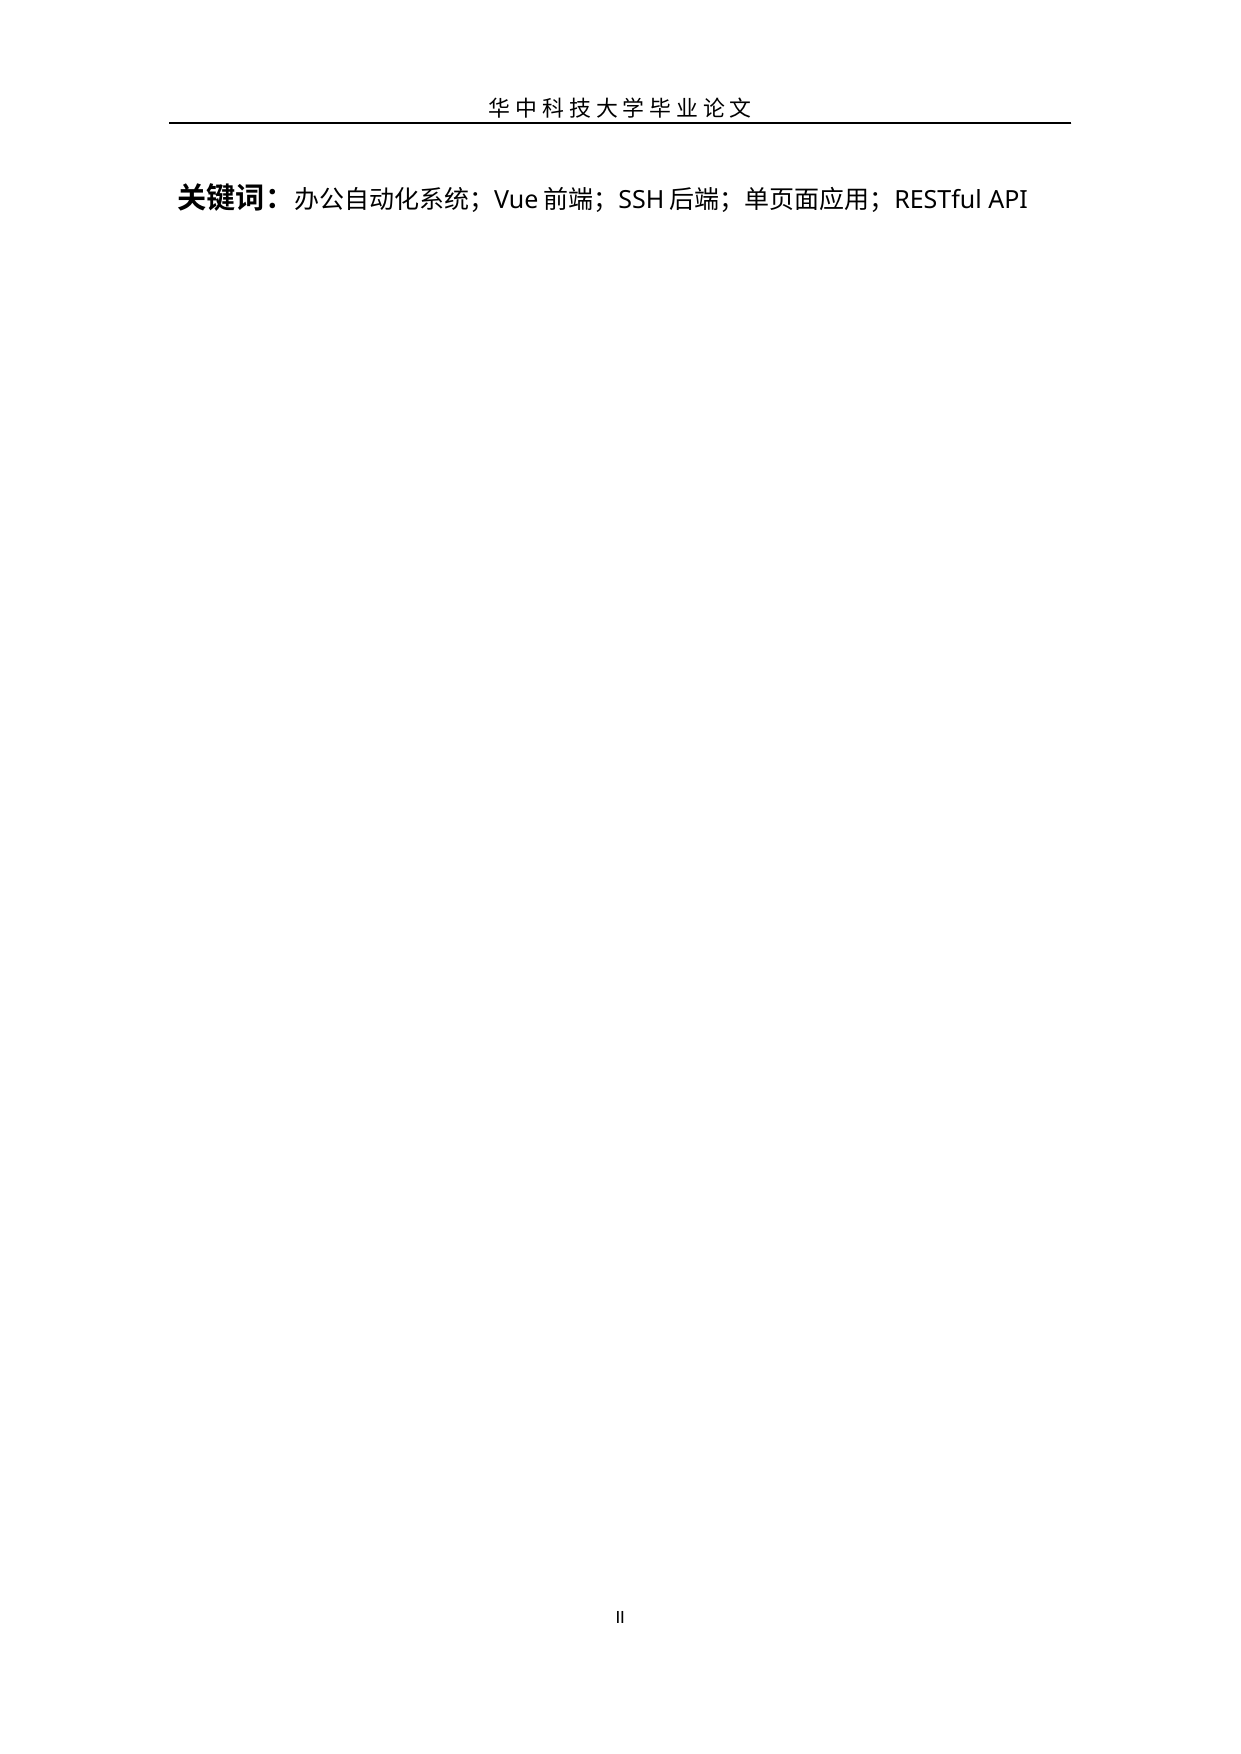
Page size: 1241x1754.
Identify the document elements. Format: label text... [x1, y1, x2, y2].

text 关键词：办公自动化系统；Vue前端；SSH后端；单页面应用；RESTful API [177, 163, 1063, 228]
